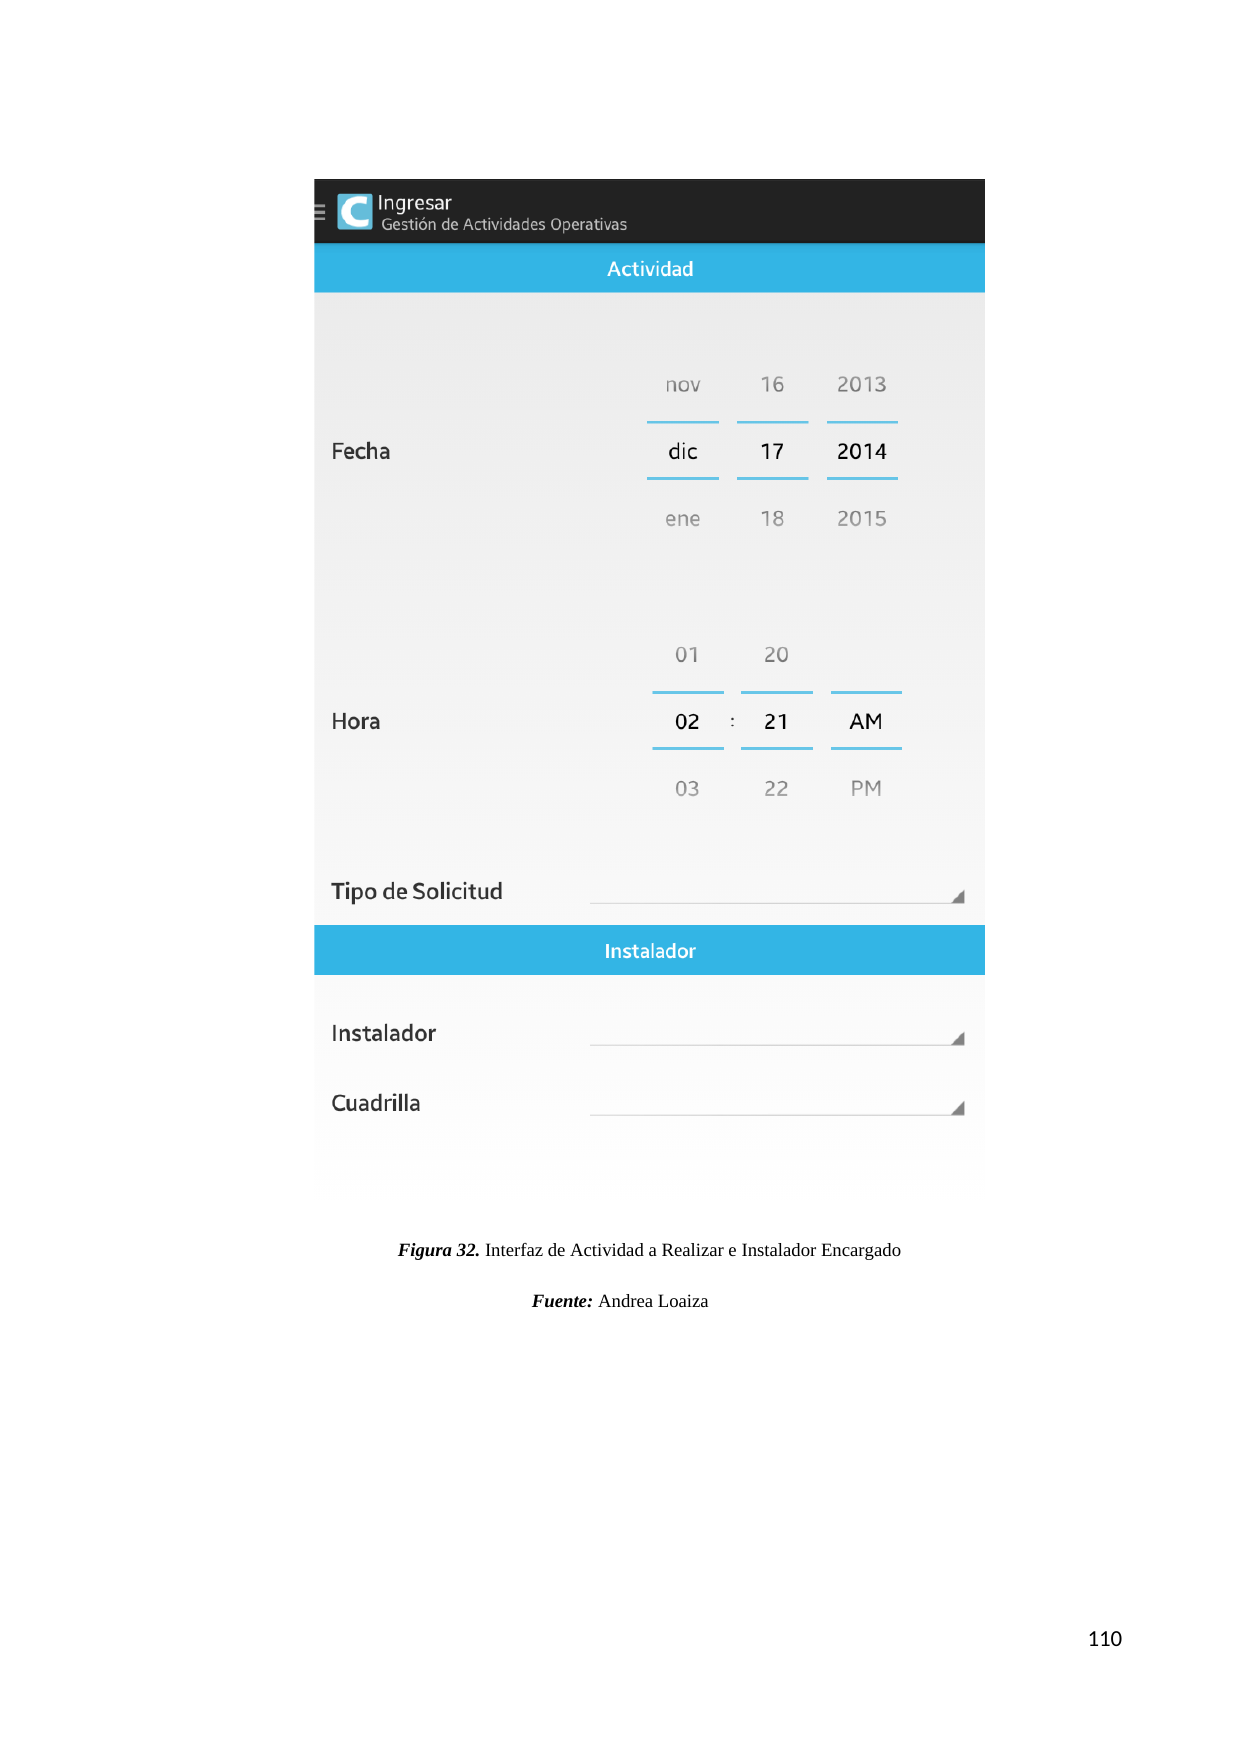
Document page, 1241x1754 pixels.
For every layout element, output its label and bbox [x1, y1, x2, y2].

picture [314, 179, 985, 1226]
